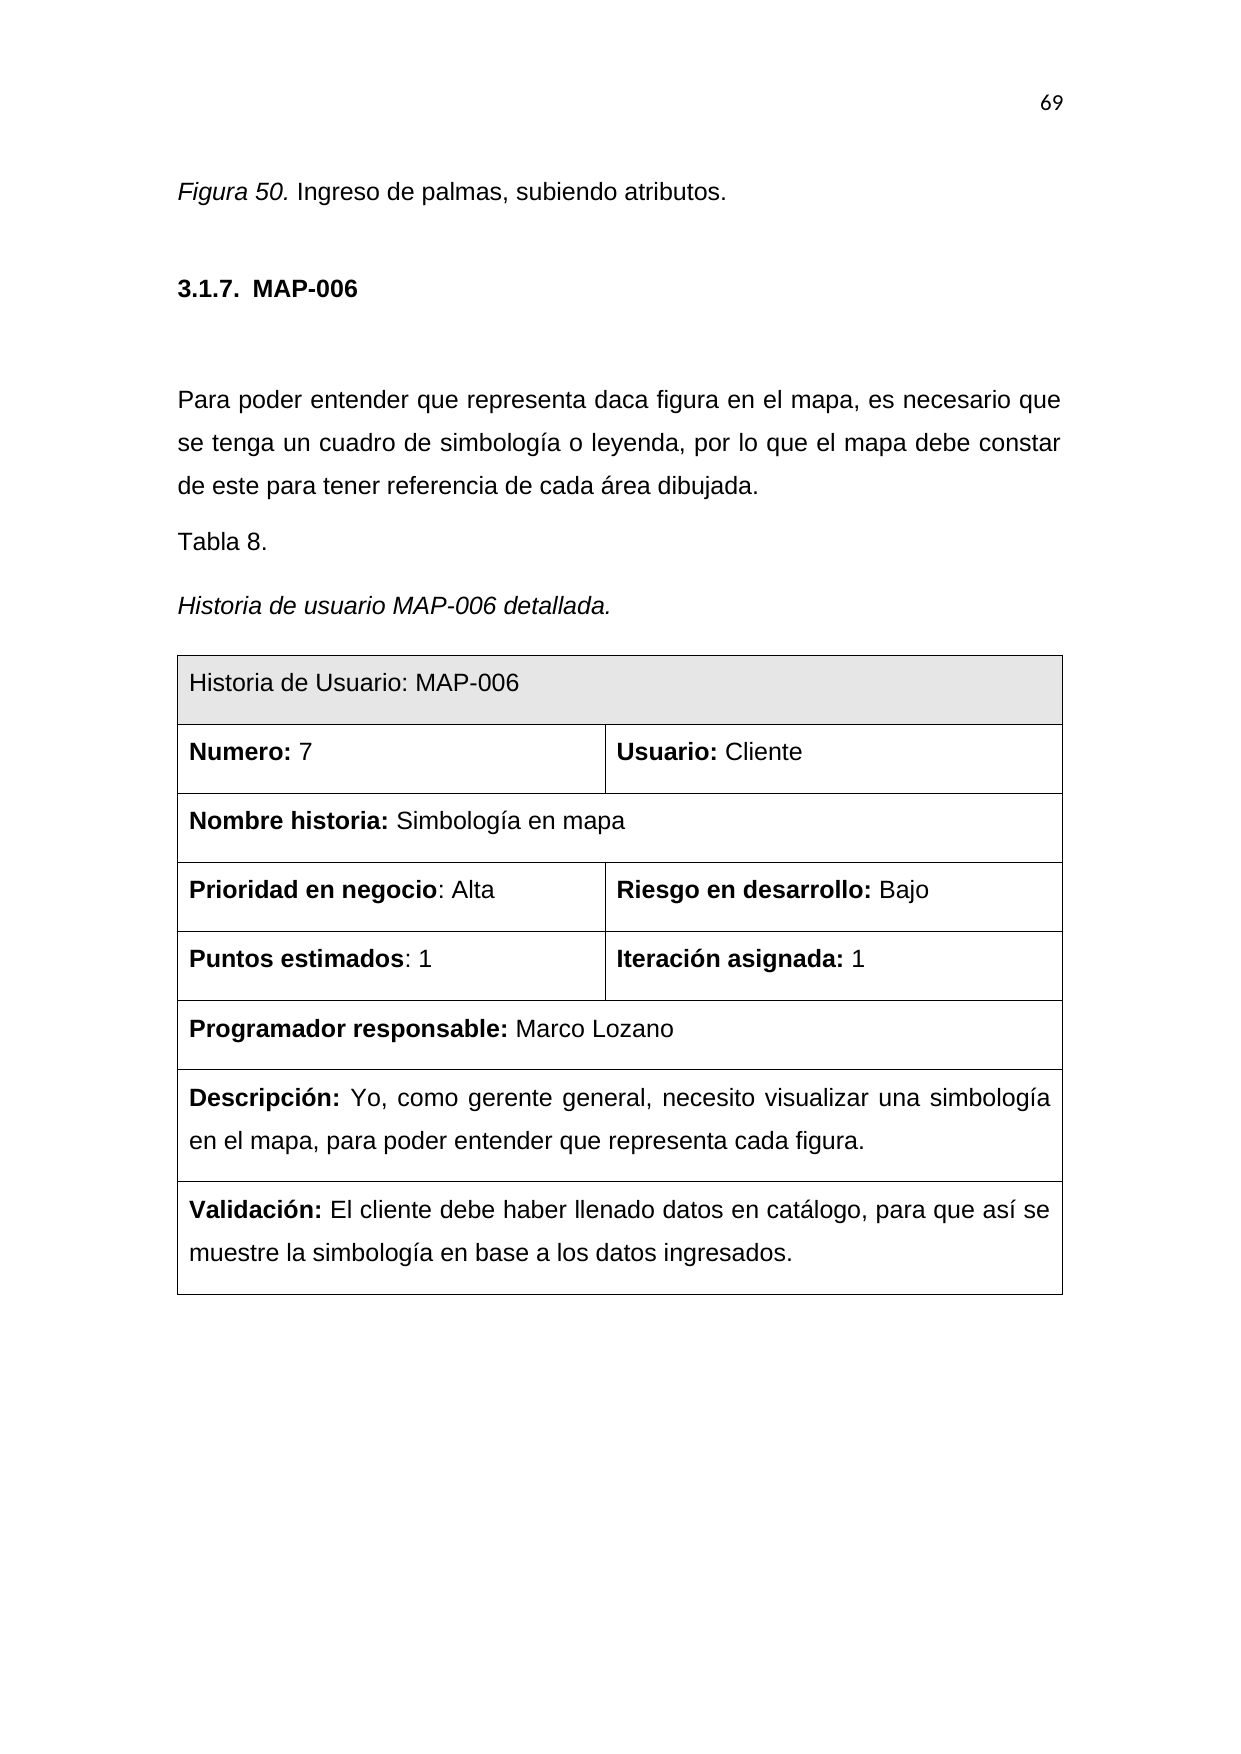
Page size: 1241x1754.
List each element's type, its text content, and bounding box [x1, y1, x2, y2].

table_cell Descripción: Yo, como gerente general, necesito visualizar una simbología en el mapa, para poder entender que representa cada figura. [178, 1070, 1062, 1181]
table_cell Riesgo en desarrollo: Bajo [606, 863, 1062, 931]
table_cell Nombre historia: Simbología en mapa [178, 794, 1062, 862]
table_cell Iteración asignada: 1 [606, 932, 1062, 1000]
table_cell Programador responsable: Marco Lozano [178, 1001, 1062, 1069]
table_header Historia de Usuario: MAP-006 [178, 656, 1062, 724]
table_cell Usuario: Cliente [606, 725, 1062, 793]
subtitle MAP-006 [177, 274, 1063, 302]
text Para poder entender que representa daca figura en el mapa, es necesario que se tenga un cuadro de simbología o leyenda, por lo que el mapa debe constar de este para tener referencia de cada área dibujada. [177, 385, 1063, 500]
table_cell Prioridad en negocio: Alta [178, 863, 605, 931]
text Historia de usuario MAP-006 detallada. [177, 591, 1063, 619]
text Tabla 8. [177, 527, 1063, 556]
table_cell Puntos estimados: 1 [178, 932, 605, 1000]
table_cell Numero: 7 [178, 725, 605, 793]
table_cell Validación: El cliente debe haber llenado datos en catálogo, para que así se muestre la simbología en base a los datos ingresados. [178, 1182, 1062, 1293]
